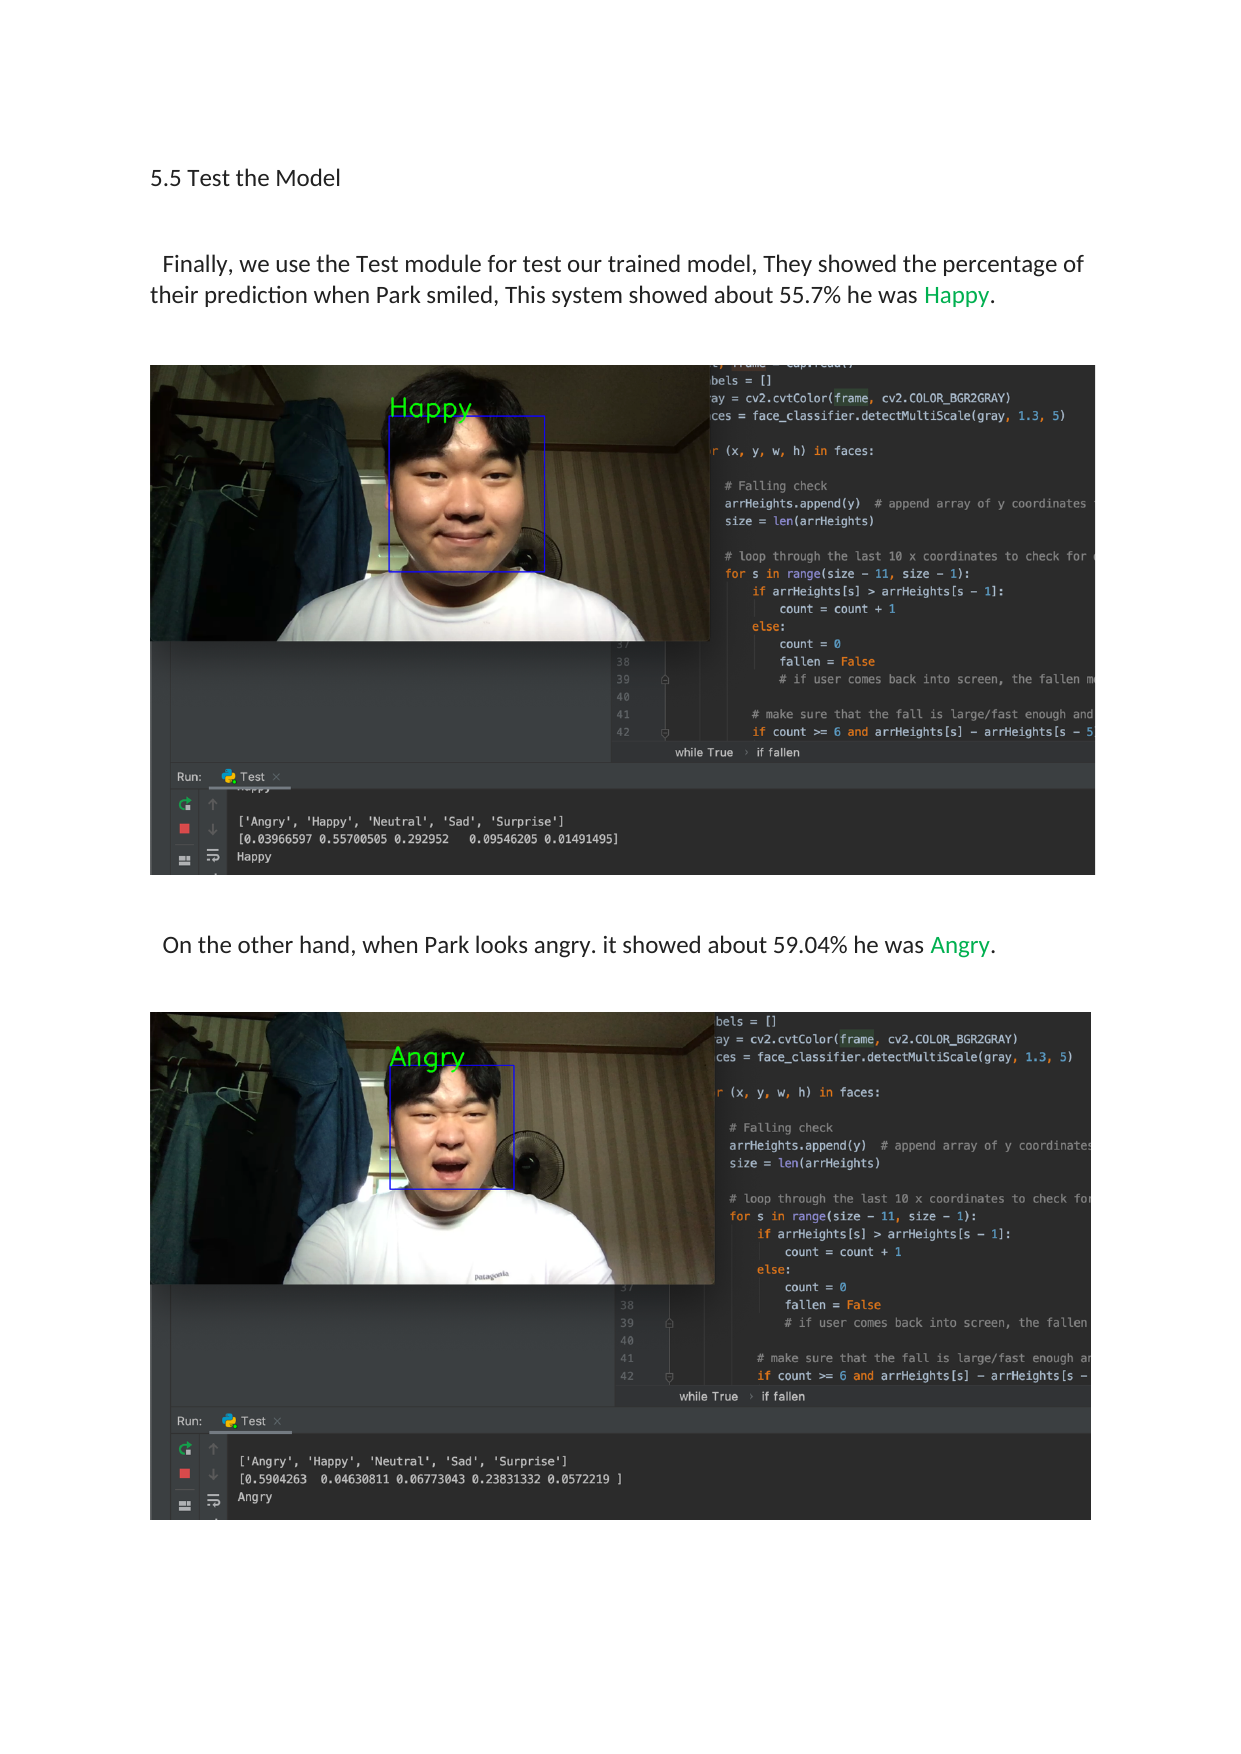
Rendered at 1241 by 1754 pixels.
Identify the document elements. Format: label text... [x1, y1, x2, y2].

text Finally, we use the Test module for test our trained model, They showed the percentage of their prediction when Park smiled, This system showed about 55.7% he was Happy. [150, 248, 1090, 309]
text On the other hand, when Park looks angry. it showed about 59.04% he was Angry. [150, 930, 1090, 960]
picture [150, 1012, 1091, 1520]
picture [150, 365, 1096, 875]
text 5.5 Test the Model [150, 162, 1090, 193]
